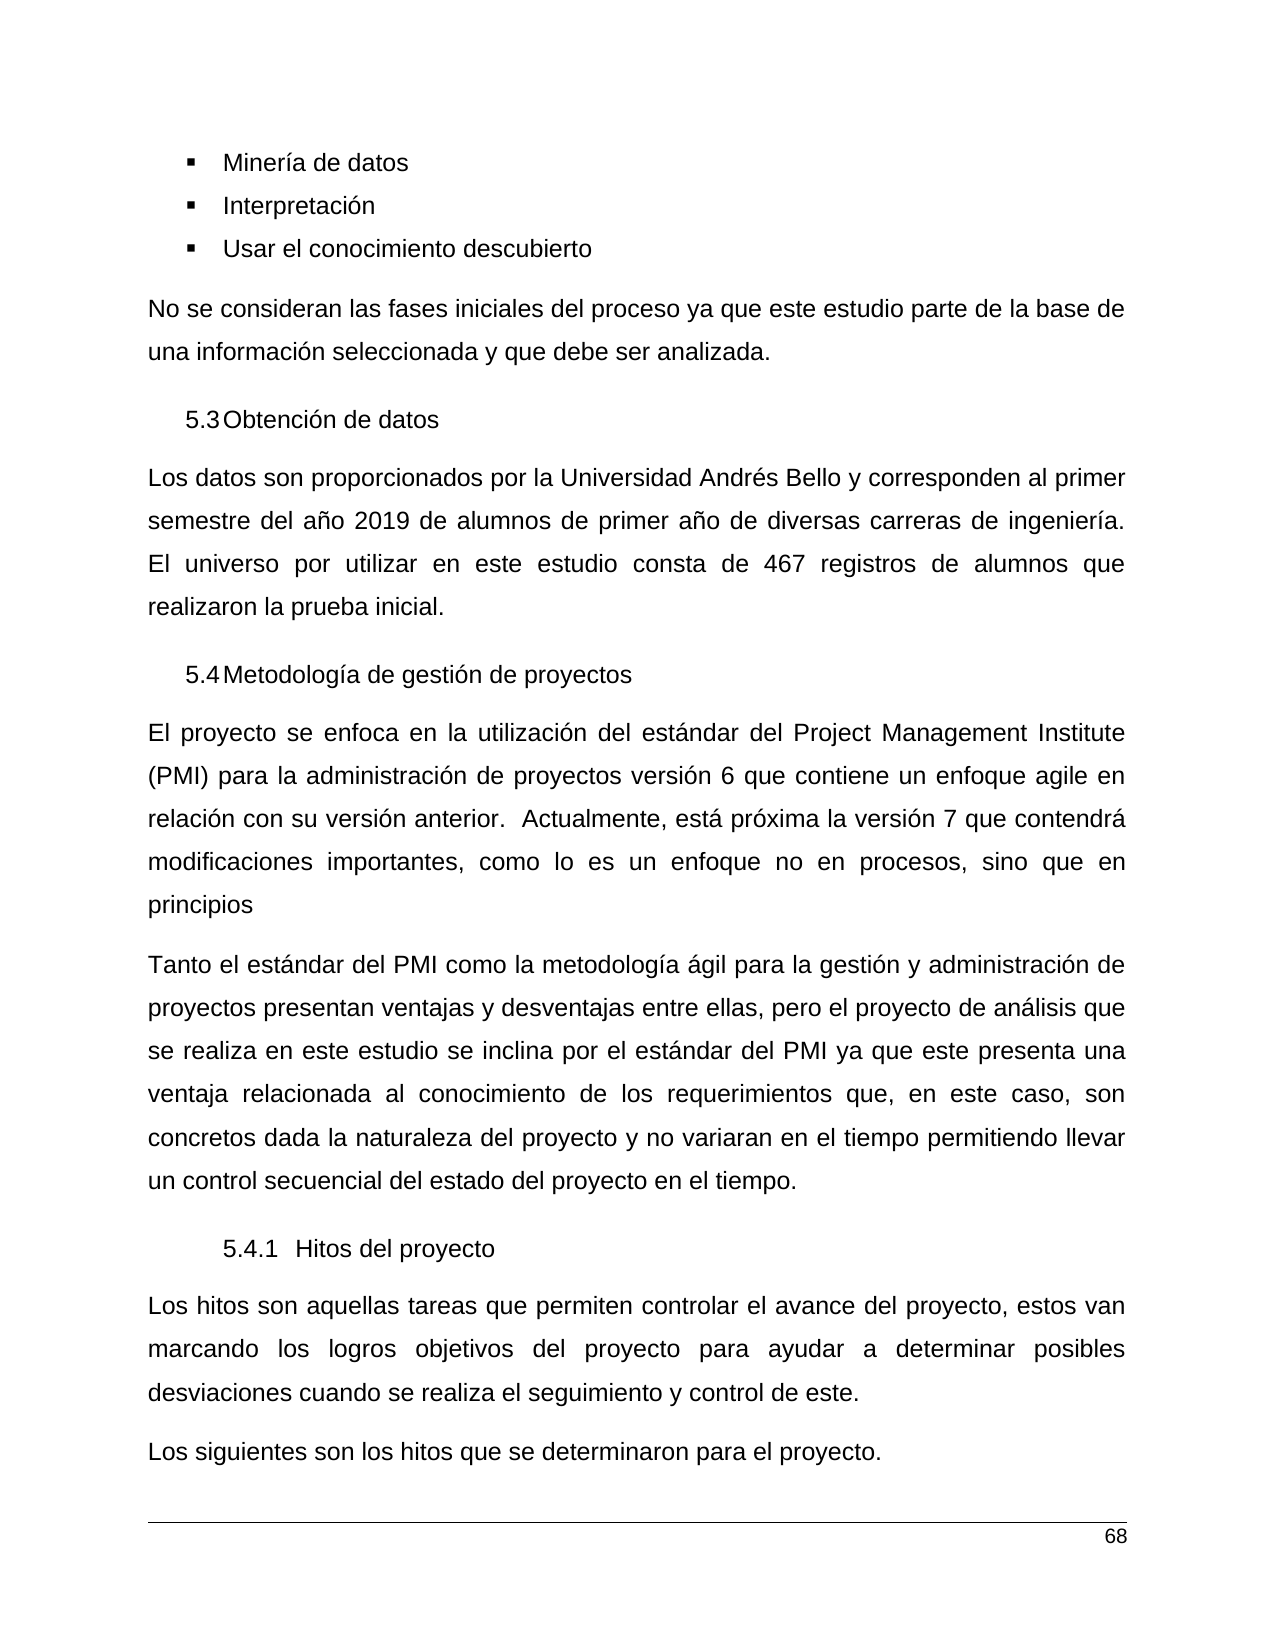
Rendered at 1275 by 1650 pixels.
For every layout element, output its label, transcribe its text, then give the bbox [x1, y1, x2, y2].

text Tanto el estándar del PMI como la metodología ágil para la gestión y administración de proyectos presentan ventajas y desventajas entre ellas, pero el proyecto de análisis que se realiza en este estudio se inclina por el estándar del PMI ya que este presenta una ventaja relacionada al conocimiento de los requerimientos que, en este caso, son concretos dada la naturaleza del proyecto y no variaran en el tiempo permitiendo llevar un control secuencial del estado del proyecto en el tiempo. [148, 950, 1127, 1194]
list Minería de datos [185, 148, 1127, 177]
list Usar el conocimiento descubierto [185, 234, 1127, 263]
text Los siguientes son los hitos que se determinaron para el proyecto. [148, 1437, 1127, 1466]
list Interpretación [185, 191, 1127, 220]
text Metodología de gestión de proyectos [185, 660, 1127, 689]
text Obtención de datos [185, 405, 1127, 434]
text Los datos son proporcionados por la Universidad Andrés Bello y corresponden al primer semestre del año 2019 de alumnos de primer año de diversas carreras de ingeniería. El universo por utilizar en este estudio consta de 467 registros de alumnos que realizaron la prueba inicial. [148, 463, 1127, 621]
text El proyecto se enfoca en la utilización del estándar del Project Management Institute (PMI) para la administración de proyectos versión 6 que contiene un enfoque agile en relación con su versión anterior. Actualmente, está próxima la versión 7 que contendrá modificaciones importantes, como lo es un enfoque no en procesos, sino que en principios [148, 718, 1127, 919]
text Los hitos son aquellas tareas que permiten controlar el avance del proyecto, estos van marcando los logros objetivos del proyecto para ayudar a determinar posibles desviaciones cuando se realiza el seguimiento y control de este. [148, 1291, 1127, 1406]
text No se consideran las fases iniciales del proceso ya que este estudio parte de la base de una información seleccionada y que debe ser analizada. [148, 294, 1127, 366]
text Hitos del proyecto [223, 1234, 1127, 1263]
